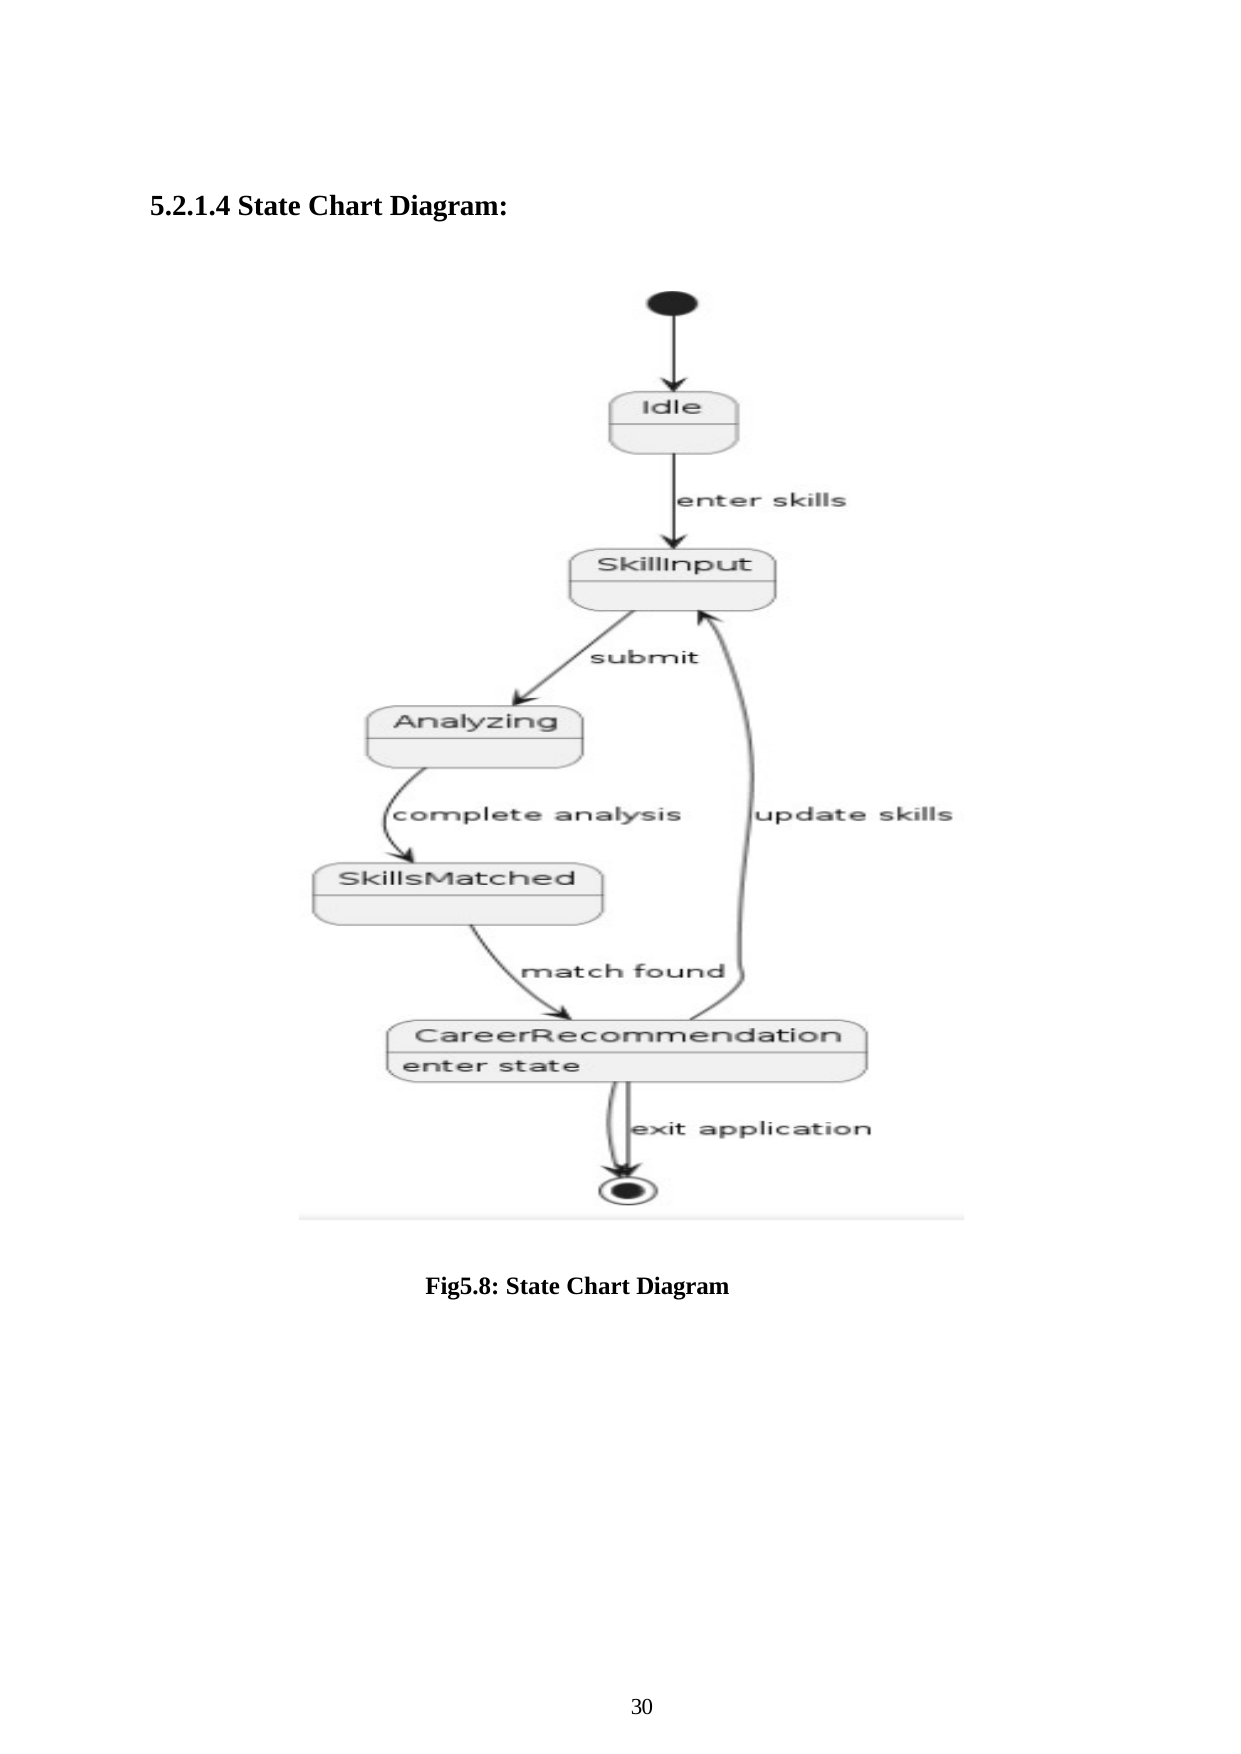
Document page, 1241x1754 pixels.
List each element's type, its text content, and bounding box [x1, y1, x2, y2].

picture [298, 291, 965, 1221]
subtitle State Chart Diagram: [150, 188, 1184, 222]
subtitle Fig5.8: State Chart Diagram [425, 1271, 1184, 1300]
